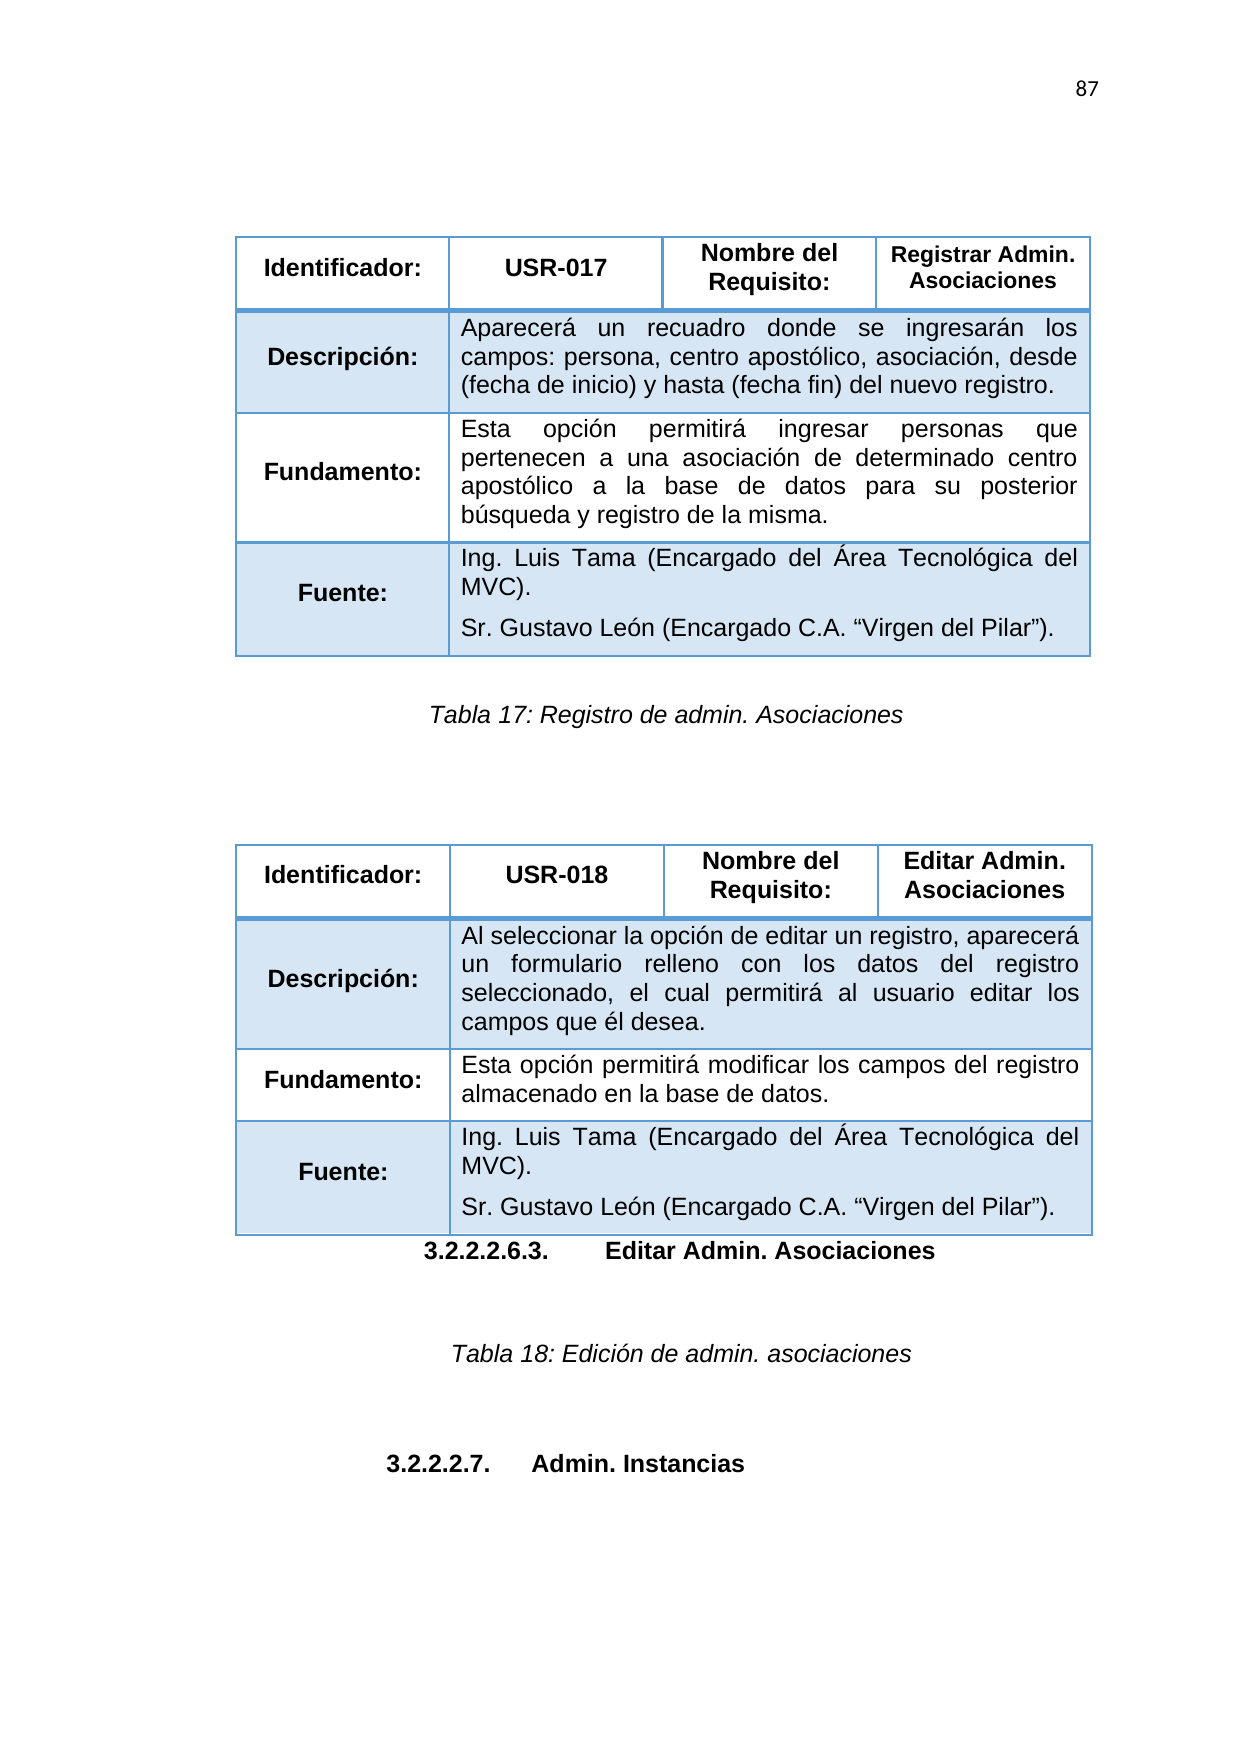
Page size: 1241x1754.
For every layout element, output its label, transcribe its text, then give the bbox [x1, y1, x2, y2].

table_header Nombre del Requisito: [664, 238, 875, 308]
table_cell Descripción: [237, 921, 449, 1048]
table_header USR-017 [450, 238, 661, 308]
table_header Nombre del Requisito: [665, 846, 877, 916]
text Tabla 18: Edición de admin. asociaciones [451, 1339, 914, 1368]
table_cell Ing. Luis Tama (Encargado del Área Tecnológica del MVC). Sr. Gustavo León (Encargado C.A. “Virgen del Pilar”). [451, 1122, 1091, 1233]
list Admin. Instancias [386, 1449, 1098, 1478]
table_cell Fuente: [237, 544, 448, 655]
table_cell Descripción: [237, 313, 448, 412]
table_cell Esta opción permitirá ingresar personas que pertenecen a una asociación de determinado centro apostólico a la base de datos para su posterior búsqueda y registro de la misma. [450, 414, 1089, 541]
table_header USR-018 [451, 846, 663, 916]
table_header Registrar Admin. Asociaciones [877, 238, 1089, 308]
table_header Identificador: [237, 238, 448, 308]
table_cell Fundamento: [237, 1050, 449, 1120]
table_header Identificador: [237, 846, 449, 916]
table_cell Aparecerá un recuadro donde se ingresarán los campos: persona, centro apostólico, asociación, desde (fecha de inicio) y hasta (fecha fin) del nuevo registro. [450, 313, 1089, 412]
table_cell Ing. Luis Tama (Encargado del Área Tecnológica del MVC). Sr. Gustavo León (Encargado C.A. “Virgen del Pilar”). [450, 544, 1089, 655]
table_cell Esta opción permitirá modificar los campos del registro almacenado en la base de datos. [451, 1050, 1091, 1120]
table_cell Al seleccionar la opción de editar un registro, aparecerá un formulario relleno con los datos del registro seleccionado, el cual permitirá al usuario editar los campos que él desea. [451, 921, 1091, 1048]
list Editar Admin. Asociaciones [424, 1236, 1098, 1264]
table_header Editar Admin. Asociaciones [879, 846, 1091, 916]
table_cell Fuente: [237, 1122, 449, 1233]
table_cell Fundamento: [237, 414, 448, 541]
text Tabla 17: Registro de admin. Asociaciones [236, 701, 1098, 729]
